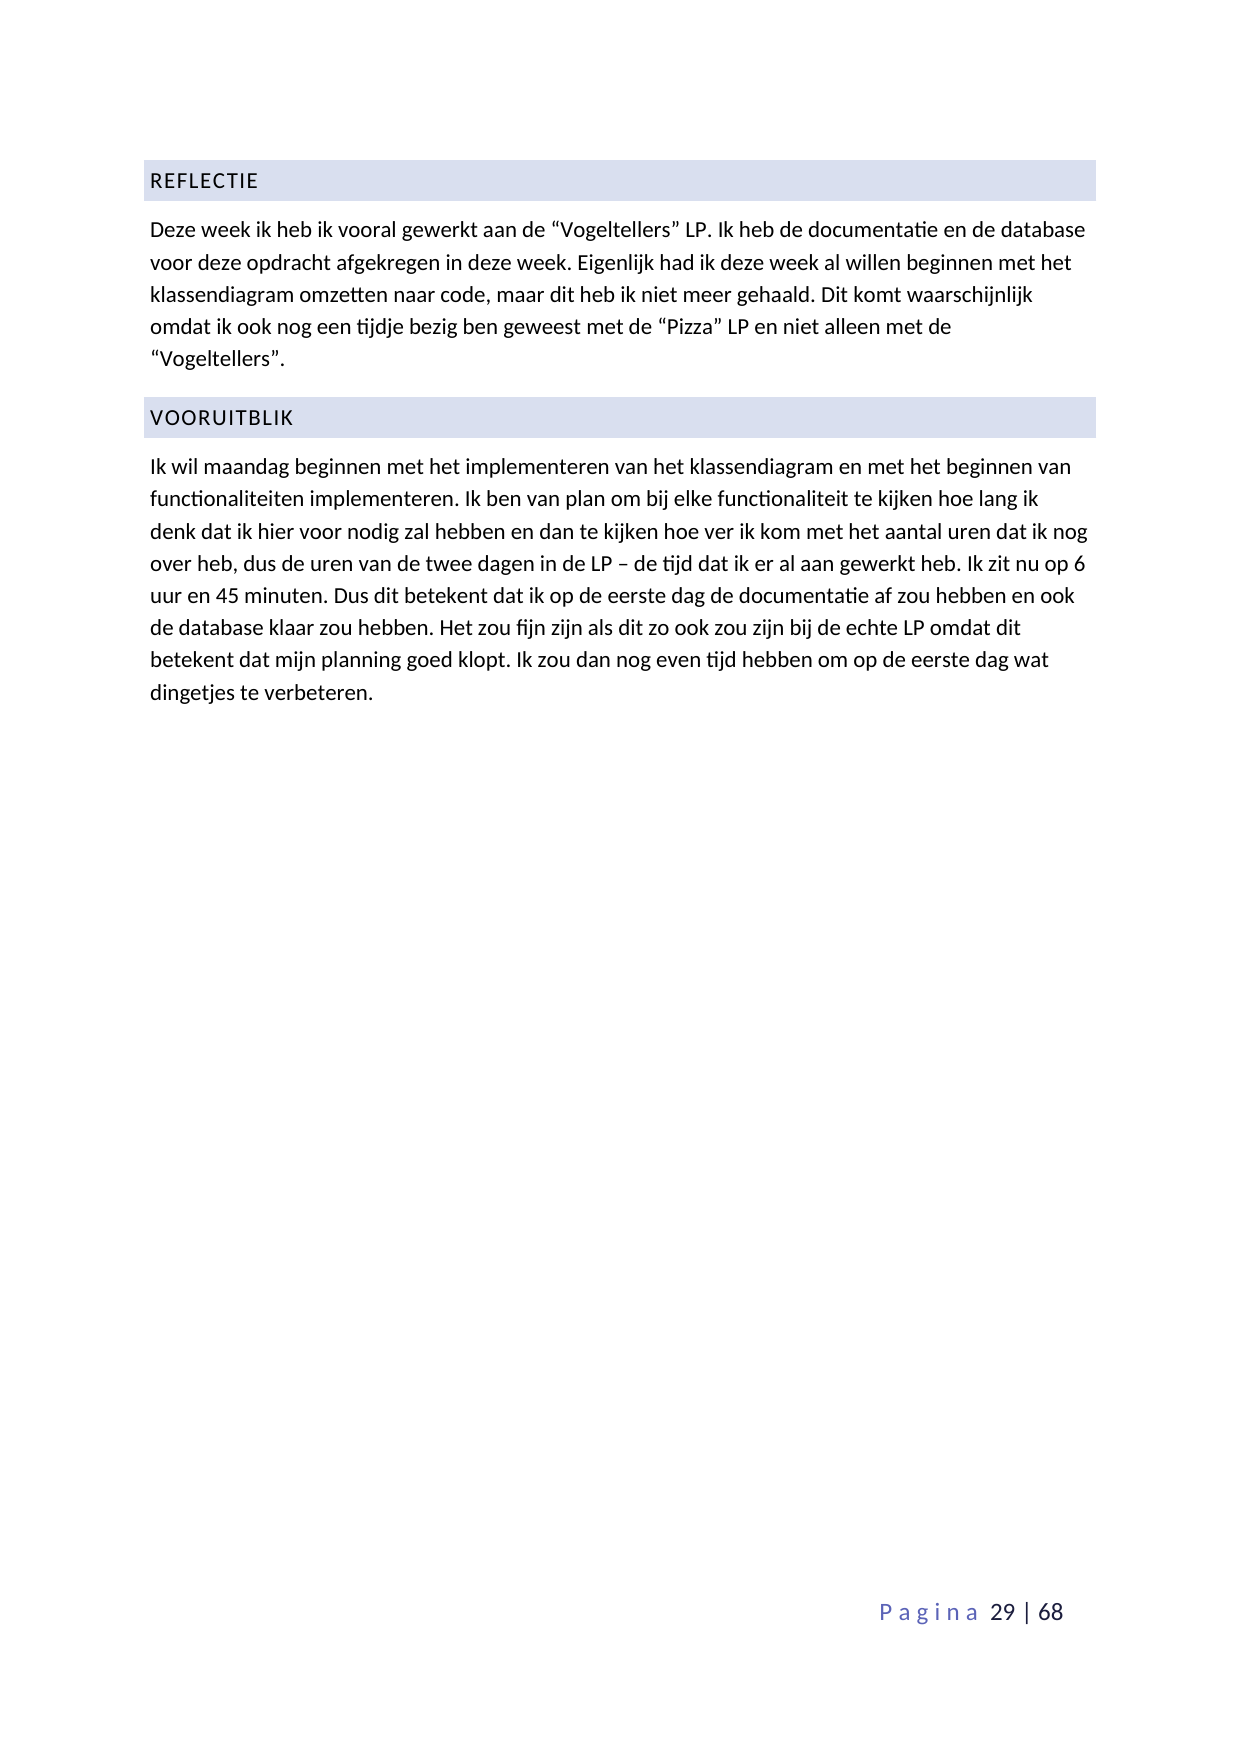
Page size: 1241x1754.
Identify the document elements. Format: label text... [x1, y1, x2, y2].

text Ik wil maandag beginnen met het implementeren van het klassendiagram en met het beginnen van functionaliteiten implementeren. Ik ben van plan om bij elke functionaliteit te kijken hoe lang ik denk dat ik hier voor nodig zal hebben en dan te kijken hoe ver ik kom met het aantal uren dat ik nog over heb, dus de uren van de twee dagen in de LP – de tijd dat ik er al aan gewerkt heb. Ik zit nu op 6 uur en 45 minuten. Dus dit betekent dat ik op de eerste dag de documentatie af zou hebben en ook de database klaar zou hebben. Het zou fijn zijn als dit zo ook zou zijn bij de echte LP omdat dit betekent dat mijn planning goed klopt. Ik zou dan nog even tijd hebben om op de eerste dag wat dingetjes te verbeteren. [150, 452, 1090, 706]
subtitle Reflectie [150, 167, 1090, 195]
text Deze week ik heb ik vooral gewerkt aan de “Vogeltellers” LP. Ik heb de documentatie en de database voor deze opdracht afgekregen in deze week. Eigenlijk had ik deze week al willen beginnen met het klassendiagram omzetten naar code, maar dit heb ik niet meer gehaald. Dit komt waarschijnlijk omdat ik ook nog een tijdje bezig ben geweest met de “Pizza” LP en niet alleen met de “Vogeltellers”. [150, 216, 1090, 372]
subtitle Vooruitblik [150, 404, 1090, 432]
